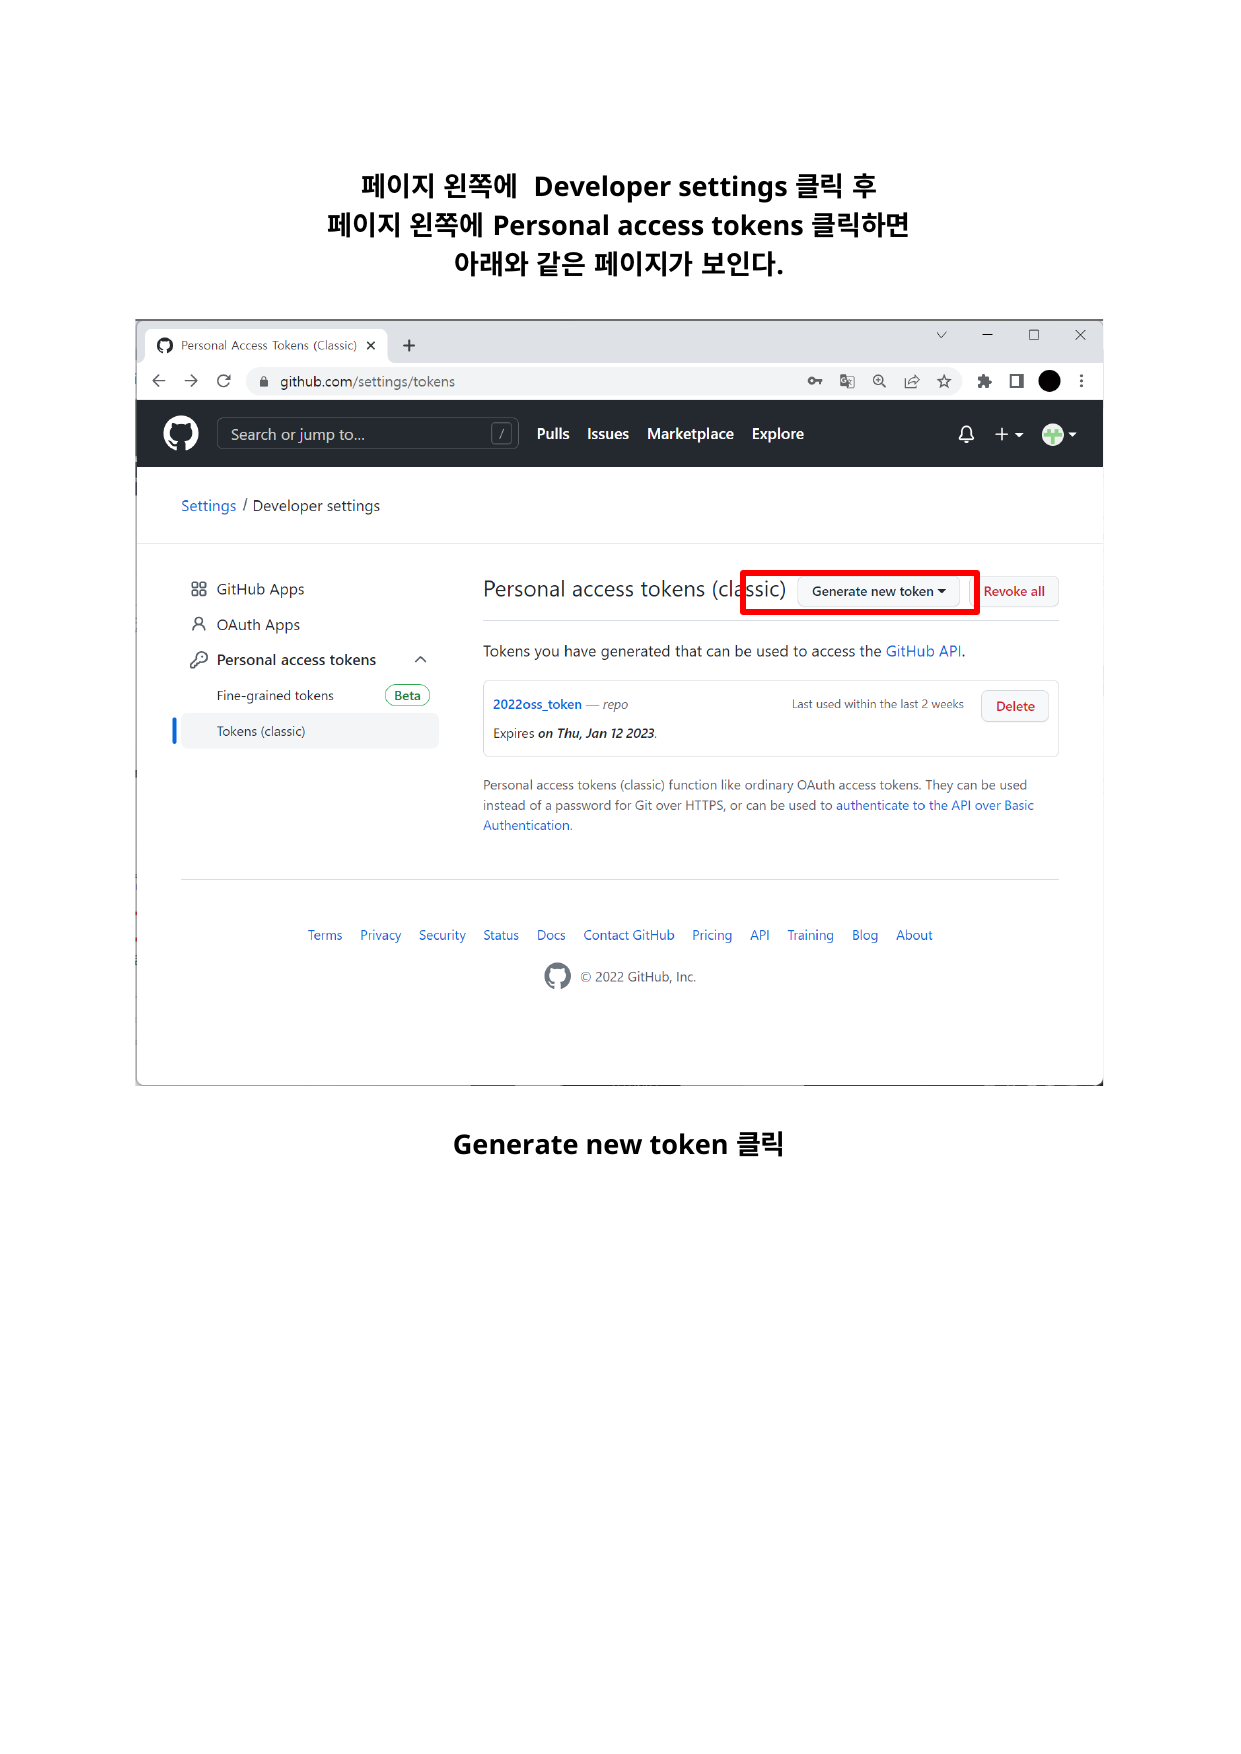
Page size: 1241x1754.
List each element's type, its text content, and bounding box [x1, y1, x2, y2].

text 페이지 왼쪽에 Developer settings 클릭 후 [135, 164, 1103, 204]
text 아래와 같은 페이지가 보인다. [135, 243, 1103, 283]
text 페이지 왼쪽에 Personal access tokens 클릭하면 [135, 204, 1103, 243]
picture [135, 319, 1104, 1086]
text Generate new token 클릭 [135, 1123, 1103, 1162]
